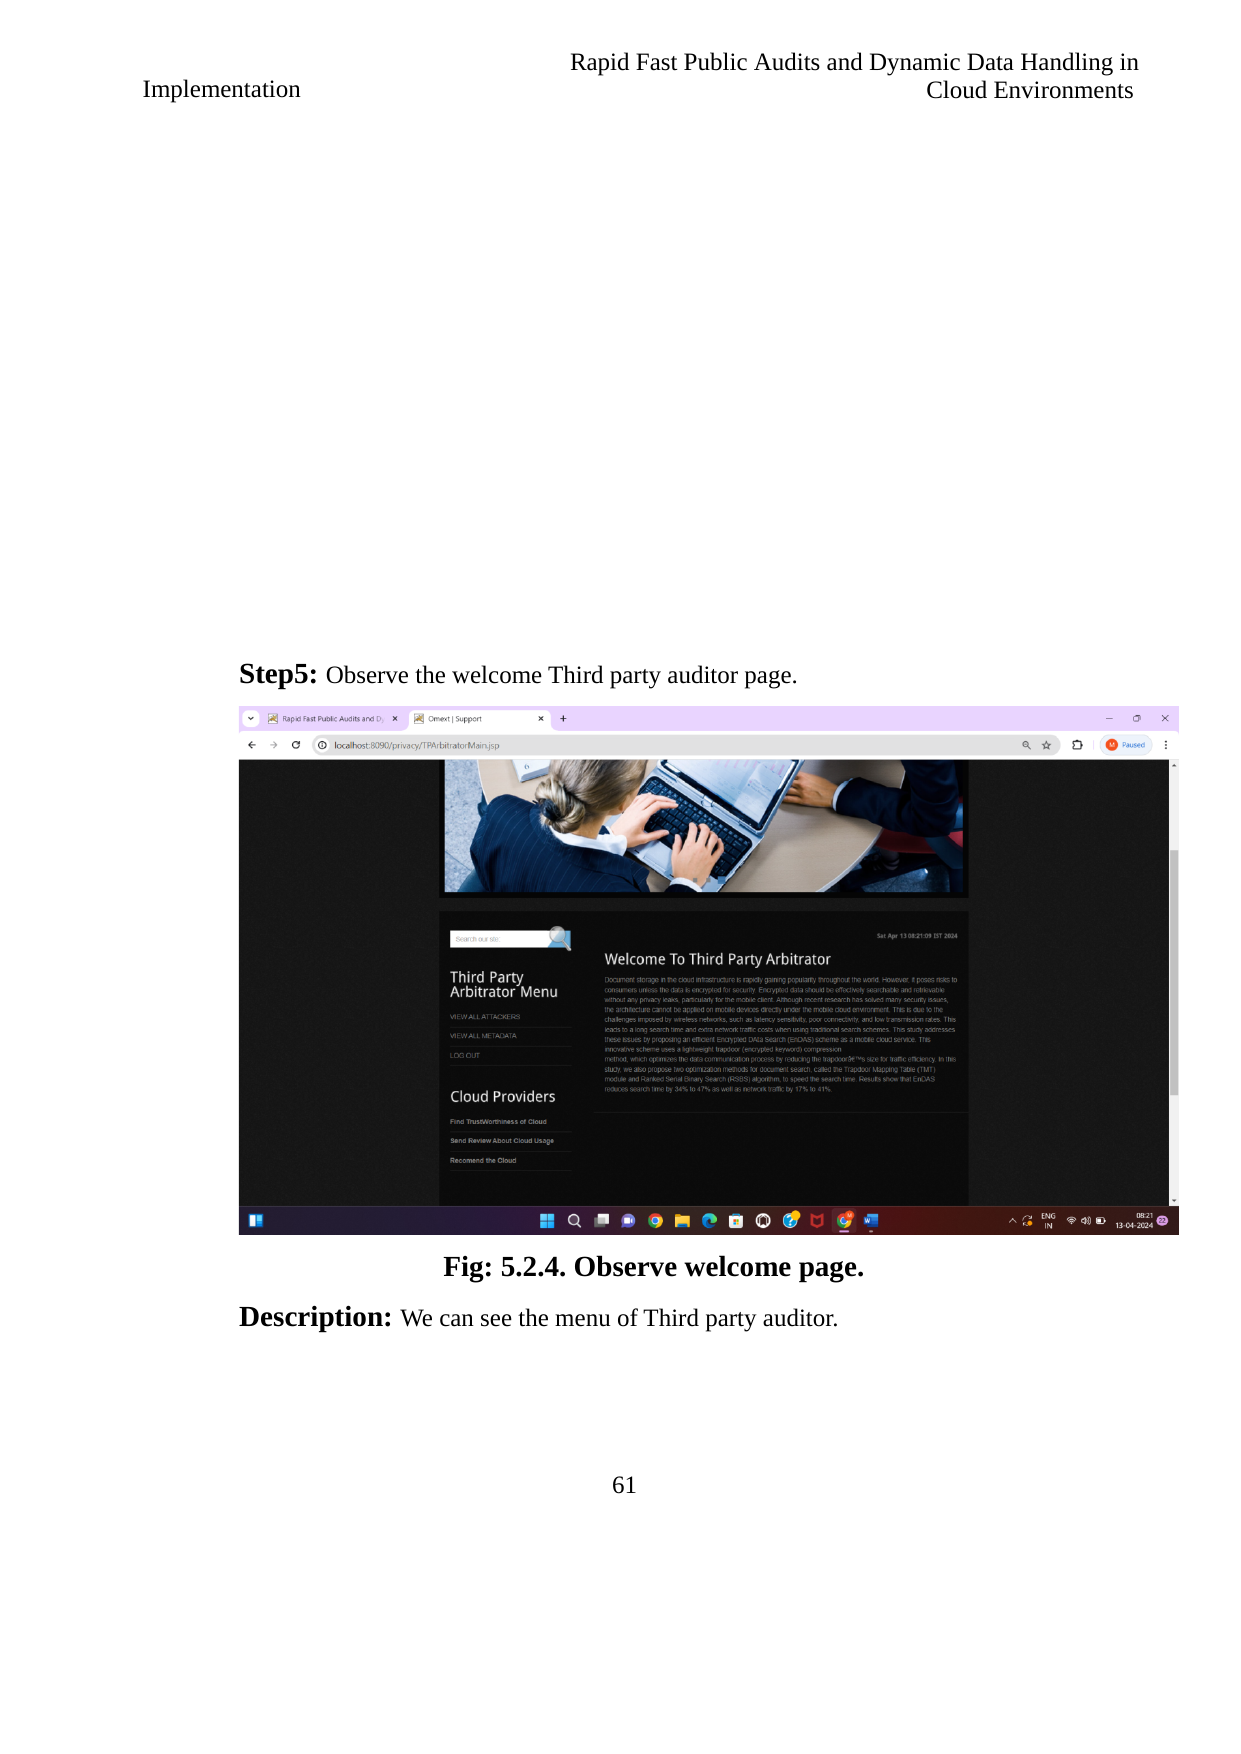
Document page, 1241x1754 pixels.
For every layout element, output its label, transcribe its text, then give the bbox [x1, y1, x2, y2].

text Step5: Observe the welcome Third party auditor page. [239, 656, 1090, 690]
picture [238, 706, 1179, 1235]
text Description: We can see the menu of Third party auditor. [239, 1299, 1090, 1333]
text Fig: 5.2.4. Observe welcome page. [239, 1249, 1090, 1283]
